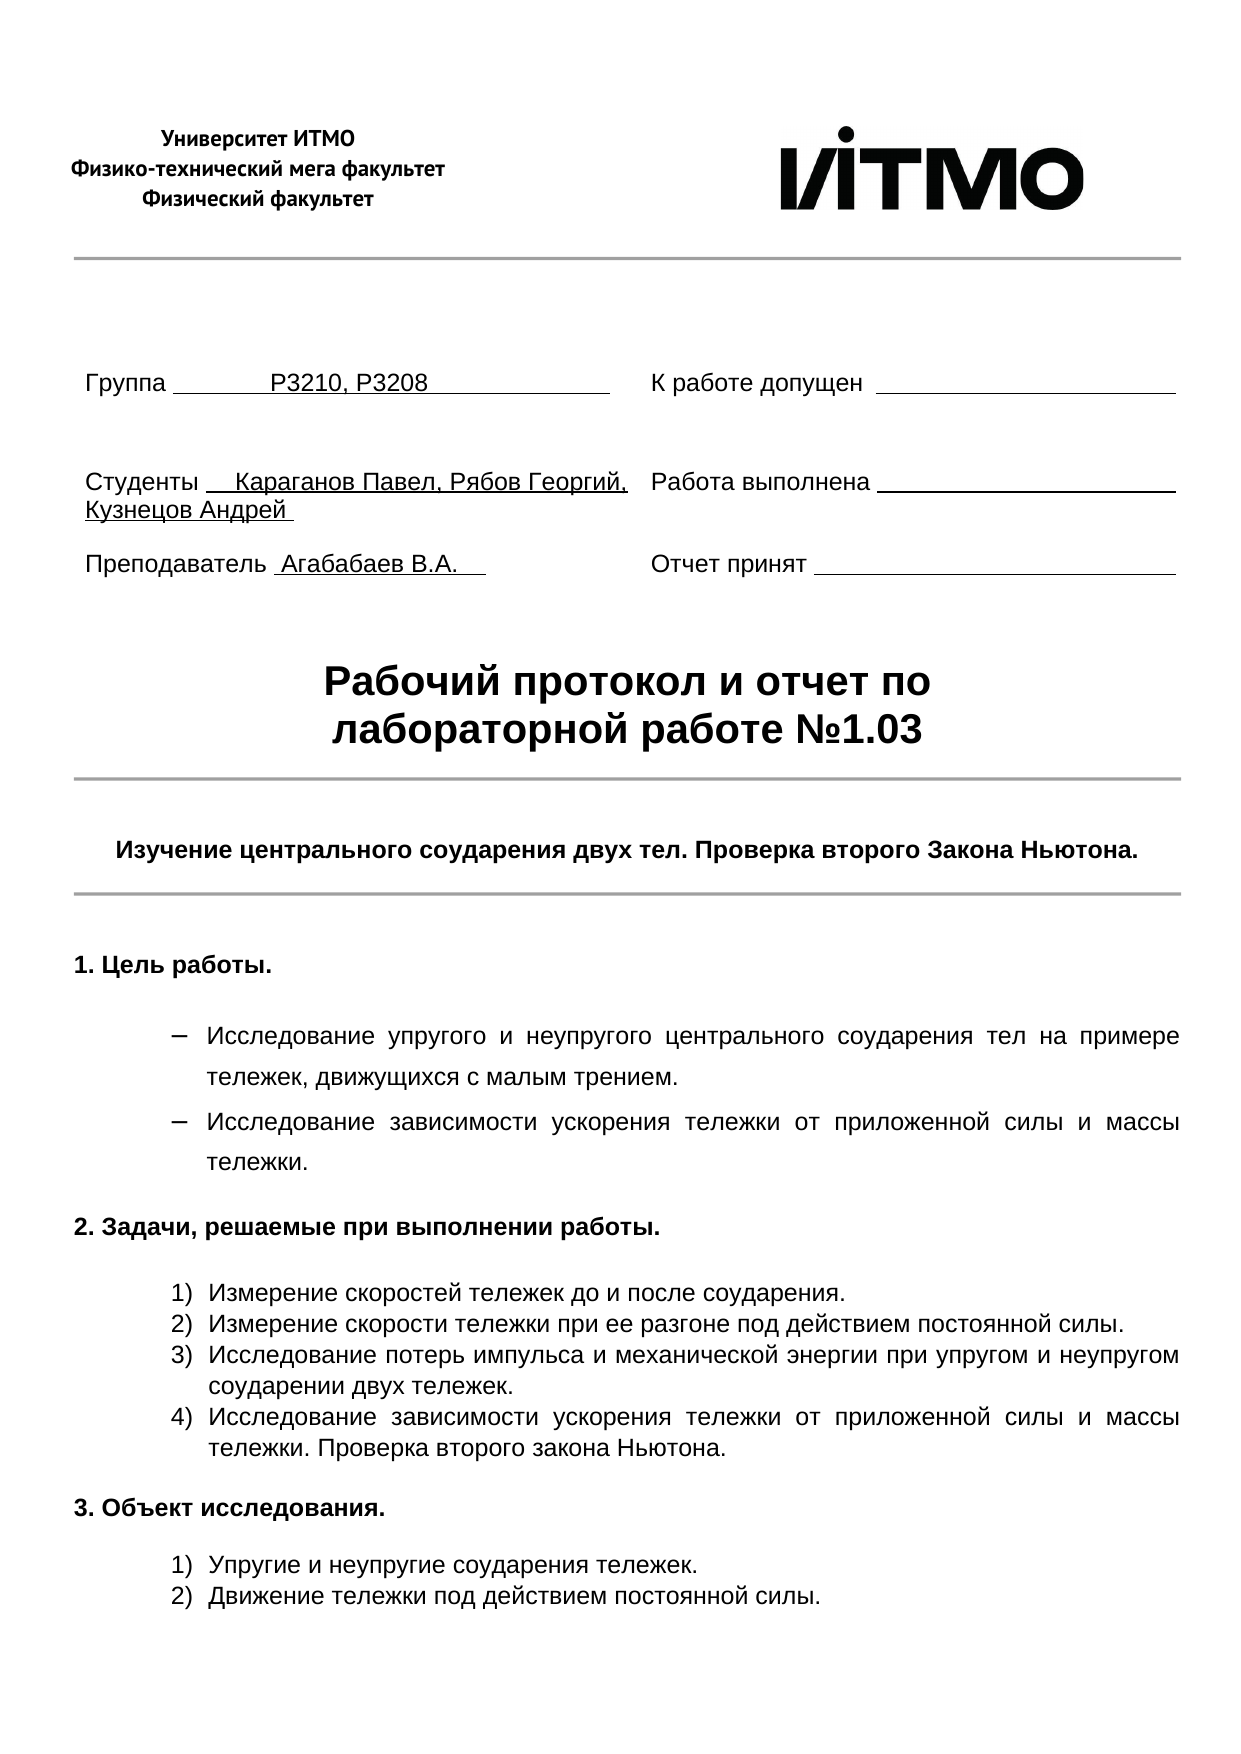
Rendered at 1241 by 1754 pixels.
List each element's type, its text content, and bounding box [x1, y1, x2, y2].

text 3. Объект исследования. [74, 1493, 1181, 1521]
picture [780, 126, 1084, 210]
list Исследование потерь импульса и механической энергии при упругом и неупругом соударении двух тележек. [171, 1340, 1181, 1399]
text Изучение центрального соударения двух тел. Проверка второго Закона Ньютона. [74, 835, 1181, 864]
list Упругие и неупругие соударения тележек. [171, 1550, 1181, 1579]
table_cell Работа выполнена [639, 442, 1196, 524]
table_header К работе допущен [639, 343, 1196, 442]
text 2. Задачи, решаемые при выполнении работы. [74, 1212, 1181, 1240]
list Движение тележки под действием постоянной силы. [171, 1581, 1181, 1610]
table_header Группа P3210, P3208 [74, 343, 639, 442]
list Исследование зависимости ускорения тележки от приложенной силы и массы тележки. [169, 1093, 1181, 1176]
table_cell Отчет принят [639, 524, 1196, 578]
list Измерение скоростей тележек до и после соударения. [171, 1278, 1181, 1306]
table_cell Преподаватель Агабабаев В.А. [74, 524, 639, 578]
table_cell Студенты Караганов Павел, Рябов Георгий, Кузнецов Андрей [74, 442, 639, 524]
text 1. Цель работы. [74, 950, 1181, 979]
list Исследование упругого и неупругого центрального соударения тел на примере тележек, движущихся с малым трением. [169, 1007, 1181, 1090]
text Рабочий протокол и отчет по лабораторной работе №1.03 [74, 657, 1181, 752]
list Измерение скорости тележки при ее разгоне под действием постоянной силы. [171, 1309, 1181, 1337]
list Исследование зависимости ускорения тележки от приложенной силы и массы тележки. Проверка второго закона Ньютона. [171, 1402, 1181, 1462]
